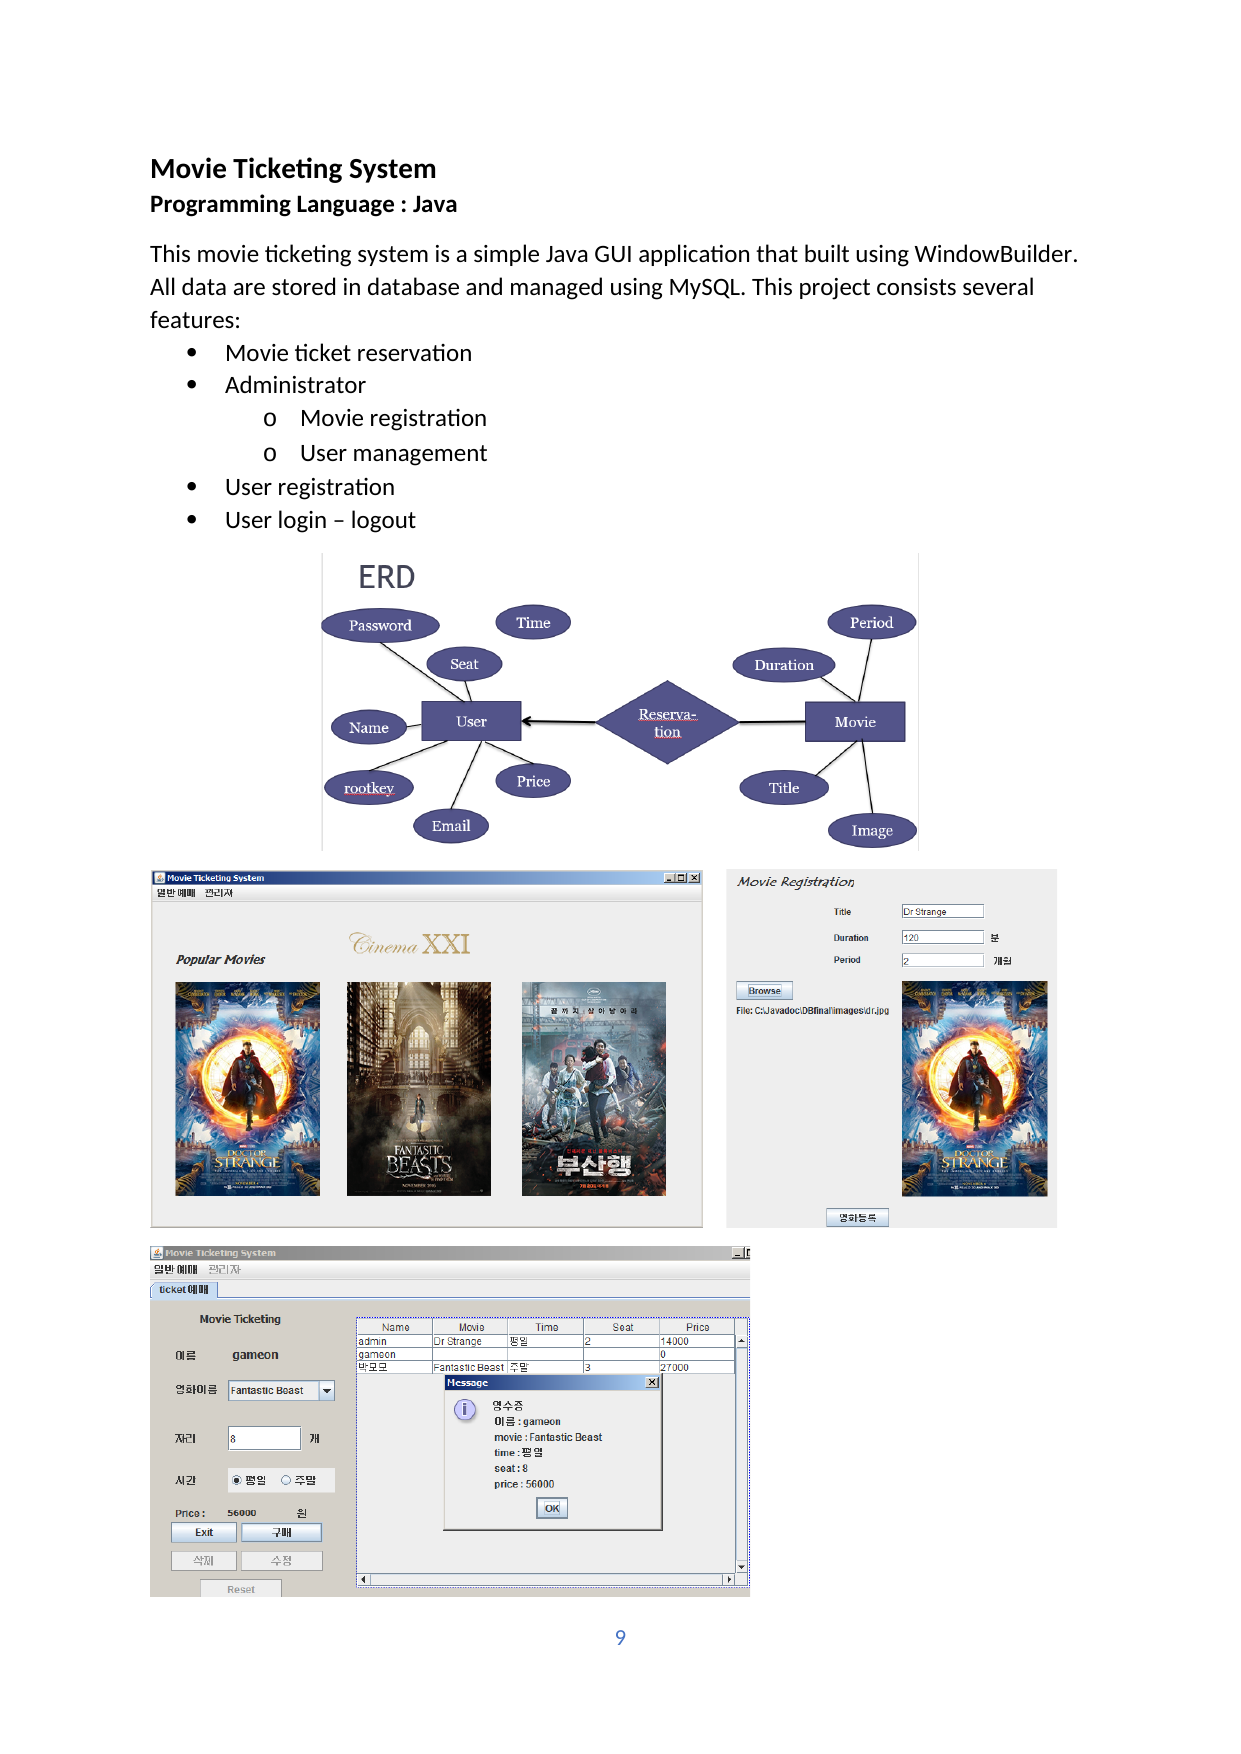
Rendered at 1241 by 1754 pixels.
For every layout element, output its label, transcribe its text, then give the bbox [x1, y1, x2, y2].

list User management [262, 437, 1090, 469]
list User login – logout [187, 504, 1090, 534]
picture [150, 1246, 750, 1597]
list Movie ticket reservation [187, 337, 1090, 367]
picture [321, 553, 919, 851]
picture [150, 869, 703, 1228]
text Movie Ticketing System [150, 150, 1090, 186]
text Programming Language : Java [150, 188, 1090, 219]
picture [726, 869, 1058, 1228]
list Movie registration [262, 403, 1090, 434]
list Administrator [187, 370, 1090, 400]
text This movie ticketing system is a simple Java GUI application that built using WindowBuilder. All data are stored in database and managed using MySQL. This project consists several features: [150, 238, 1090, 334]
list User registration [187, 471, 1090, 502]
